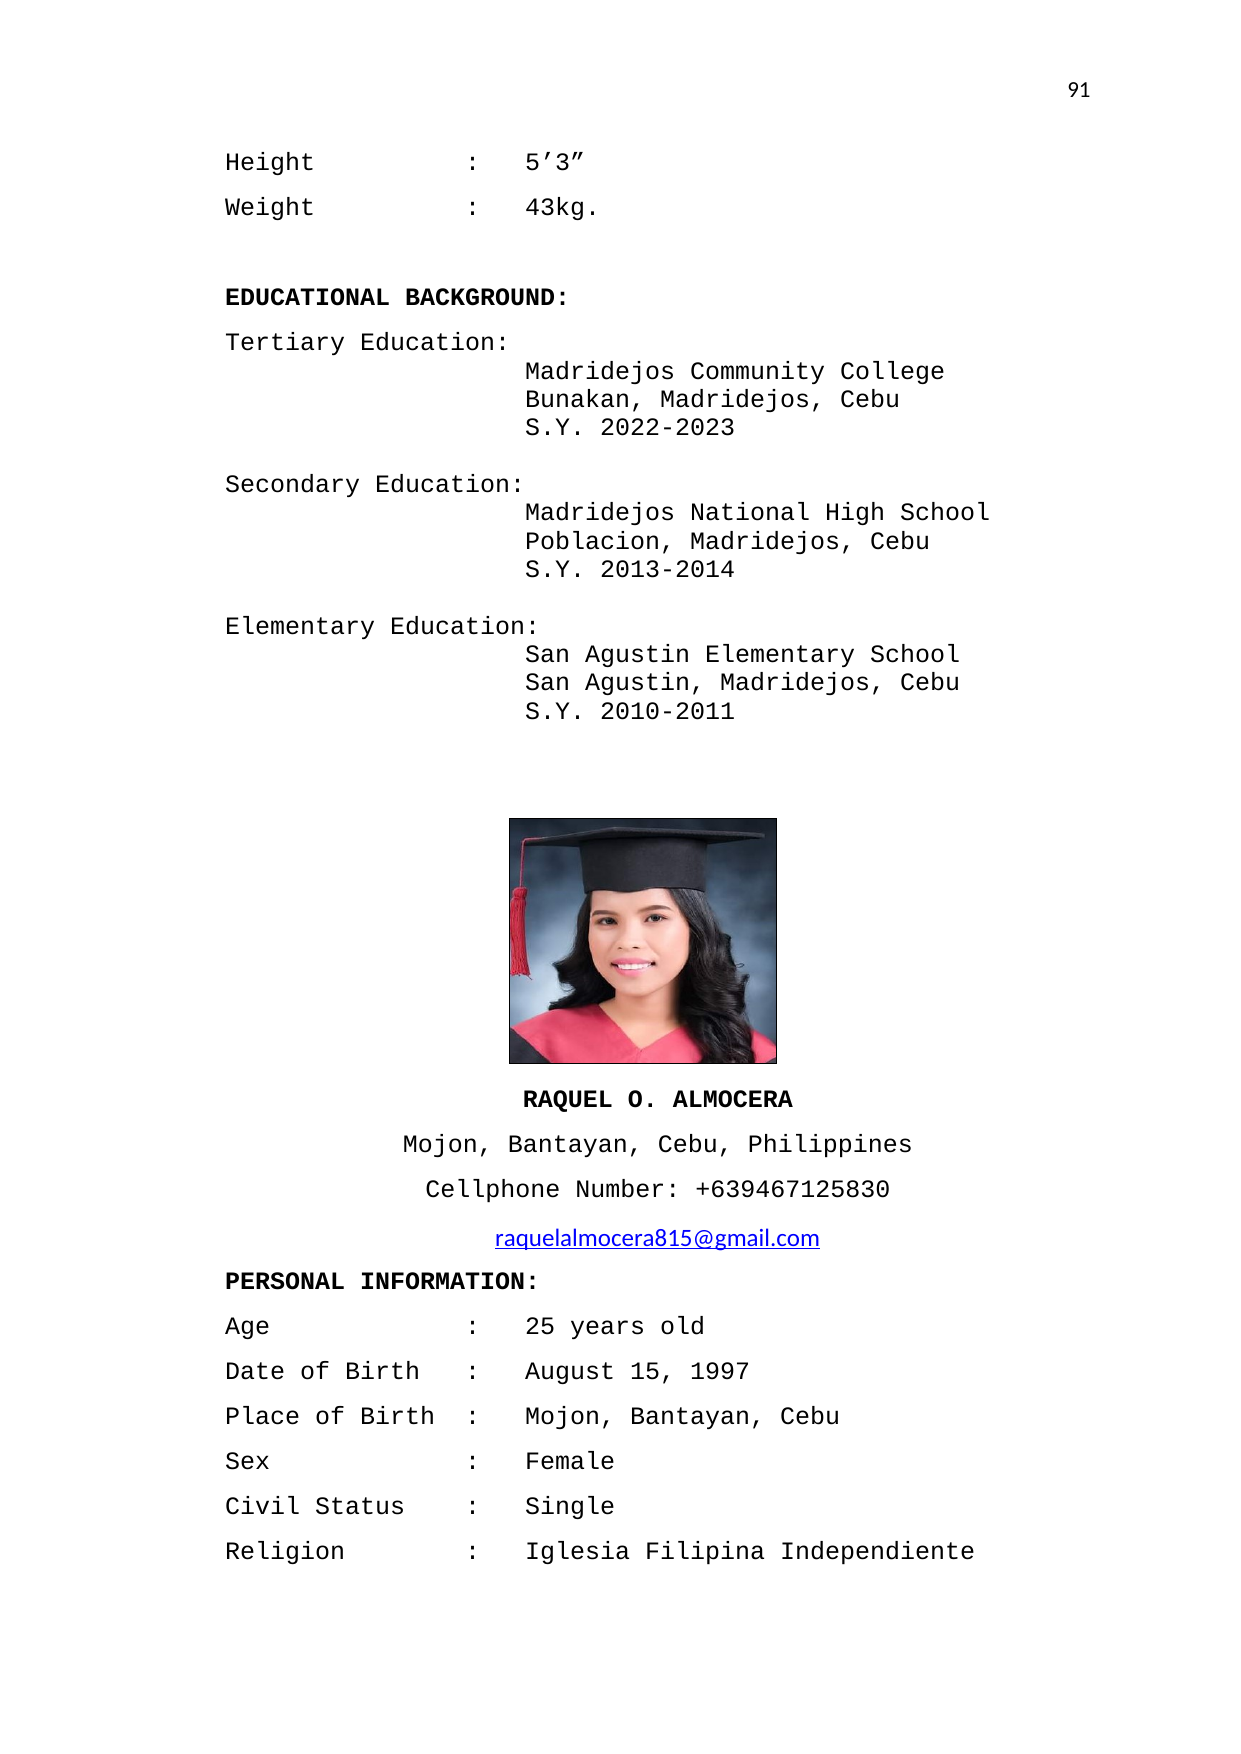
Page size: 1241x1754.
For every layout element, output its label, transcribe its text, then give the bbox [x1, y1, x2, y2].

text EDUCATIONAL BACKGROUND: [225, 285, 1090, 313]
text Cellphone Number: +639467125830 [225, 1177, 1090, 1205]
text San Agustin, Madridejos, Cebu [525, 670, 1090, 698]
text Madridejos National High School [525, 500, 1090, 528]
text Secondary Education: [225, 472, 1090, 500]
text Civil Status : Single [225, 1494, 1090, 1522]
text Mojon, Bantayan, Cebu, Philippines [225, 1132, 1090, 1160]
text Age : 25 years old [225, 1314, 1090, 1342]
text S.Y. 2022-2023 [525, 415, 1090, 443]
text Elementary Education: [225, 613, 1090, 642]
text San Agustin Elementary School [525, 642, 1090, 670]
text Place of Birth : Mojon, Bantayan, Cebu [225, 1404, 1090, 1432]
text Tertiary Education: [225, 330, 1090, 358]
text Poblacion, Madridejos, Cebu [525, 528, 1090, 557]
text raquelalmocera815@gmail.com [225, 1222, 1090, 1252]
text Religion : Iglesia Filipina Independiente [225, 1539, 1090, 1567]
text Bunakan, Madridejos, Cebu [525, 387, 1090, 415]
text Height : 5’3” [225, 150, 1090, 178]
text Madridejos Community College [525, 358, 1090, 387]
text S.Y. 2010-2011 [525, 698, 1090, 727]
text Weight : 43kg. [225, 195, 1090, 223]
picture [510, 819, 776, 1063]
text S.Y. 2013-2014 [525, 557, 1090, 585]
text PERSONAL INFORMATION: [225, 1269, 1090, 1297]
text RAQUEL O. ALMOCERA [225, 1087, 1090, 1115]
text Sex : Female [225, 1449, 1090, 1477]
text Date of Birth : August 15, 1997 [225, 1359, 1090, 1387]
